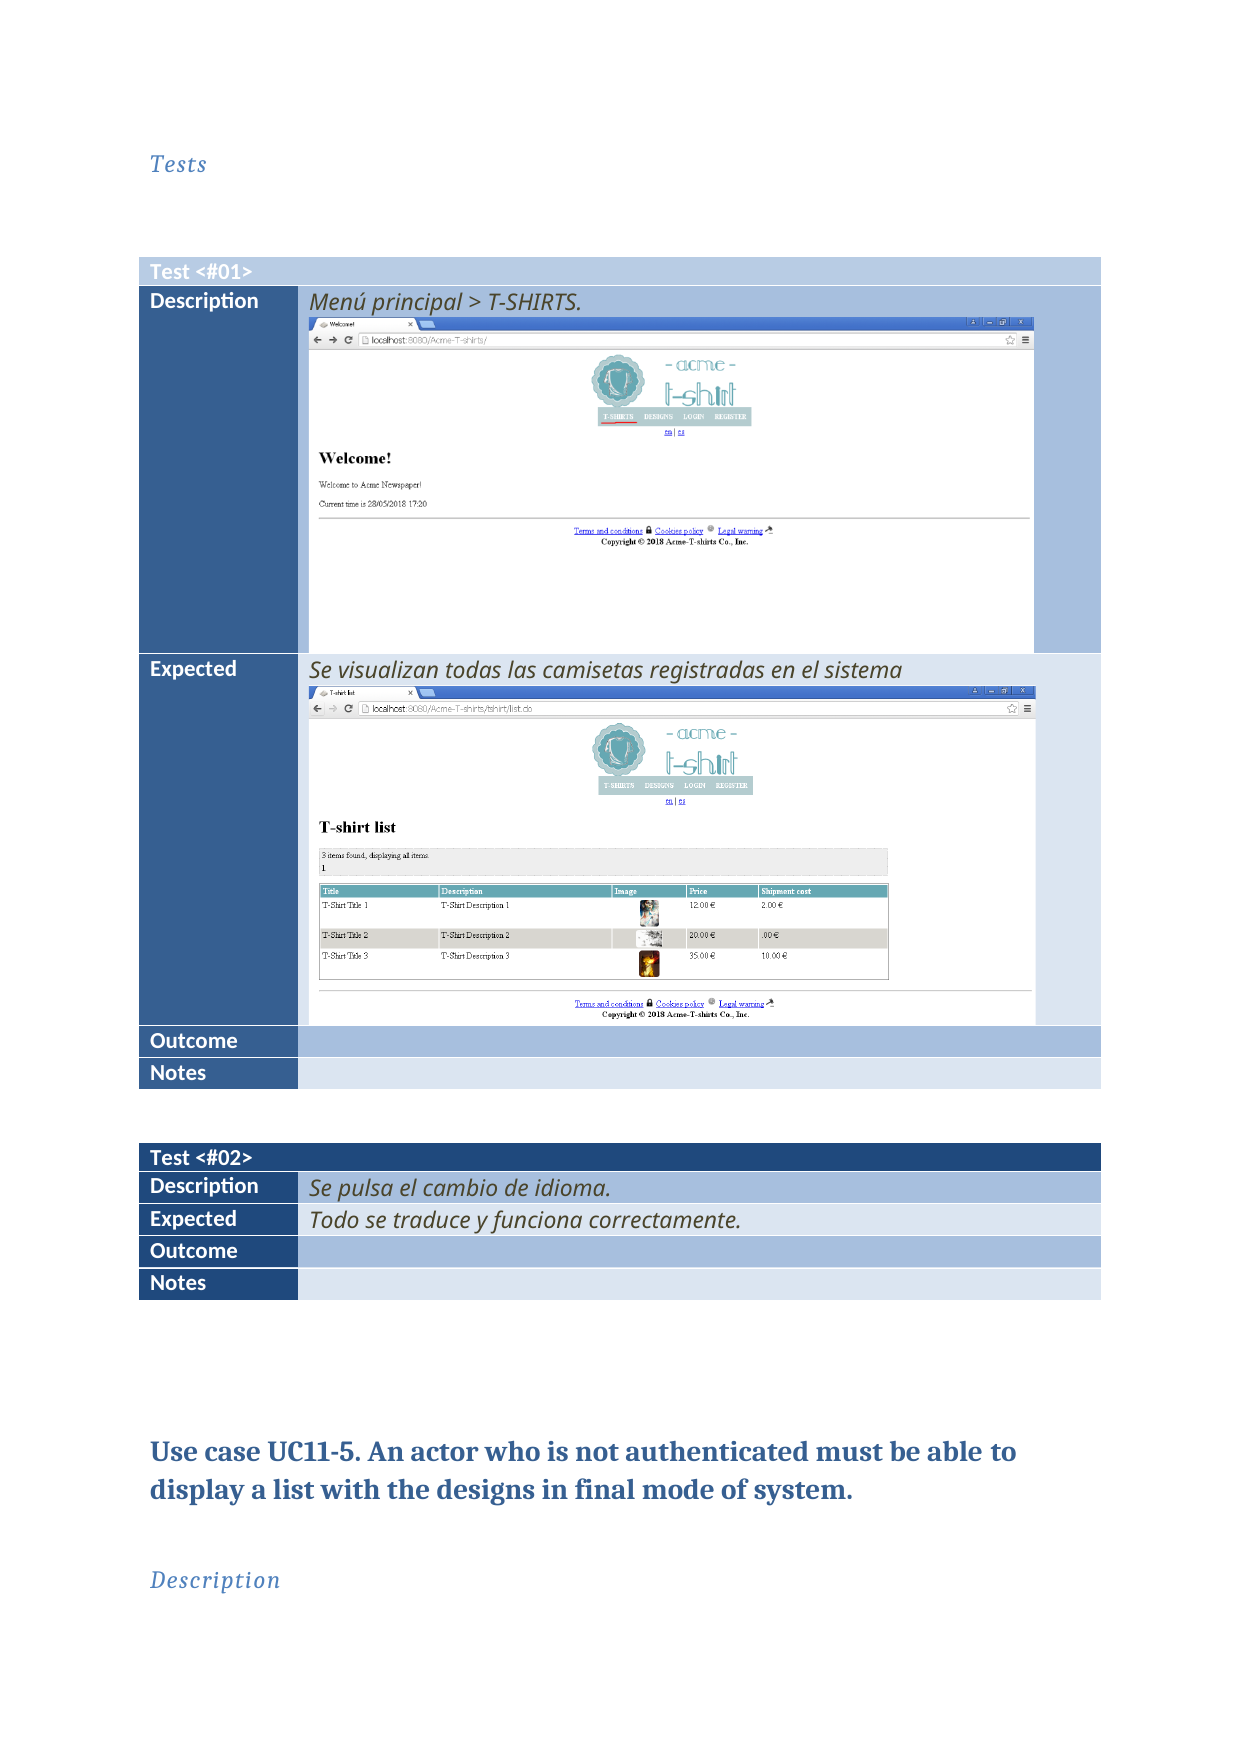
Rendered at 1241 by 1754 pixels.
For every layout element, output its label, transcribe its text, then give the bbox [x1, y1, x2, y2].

subtitle Tests [150, 150, 1090, 179]
table_header Test <#02> [139, 1143, 1101, 1171]
table_cell Outcome [139, 1026, 298, 1057]
table_cell [298, 1269, 1101, 1300]
table_cell Se pulsa el cambio de idioma. [298, 1172, 1101, 1203]
table_cell [298, 1058, 1101, 1089]
table_cell Notes [139, 1269, 298, 1300]
table_cell Description [139, 1172, 298, 1203]
table_cell Menú principal > T-SHIRTS. [298, 286, 1101, 653]
table_cell Expected [139, 1204, 298, 1235]
picture [308, 685, 1036, 1025]
table_cell [298, 1236, 1101, 1267]
table_cell Notes [139, 1058, 298, 1089]
table_cell Description [139, 286, 298, 653]
subtitle Description [150, 1566, 1090, 1595]
table_cell Outcome [139, 1236, 298, 1267]
subtitle Use case UC11-5. An actor who is not authenticated must be able to display a list with the designs in final mode of system. [150, 1435, 1090, 1507]
table_cell Todo se traduce y funciona correctamente. [298, 1204, 1101, 1235]
picture [308, 317, 1034, 653]
table_cell Expected [139, 654, 298, 1025]
table_cell [298, 1026, 1101, 1057]
table_cell Se visualizan todas las camisetas registradas en el sistema [298, 654, 1101, 1025]
table_header Test <#01> [139, 257, 1101, 285]
